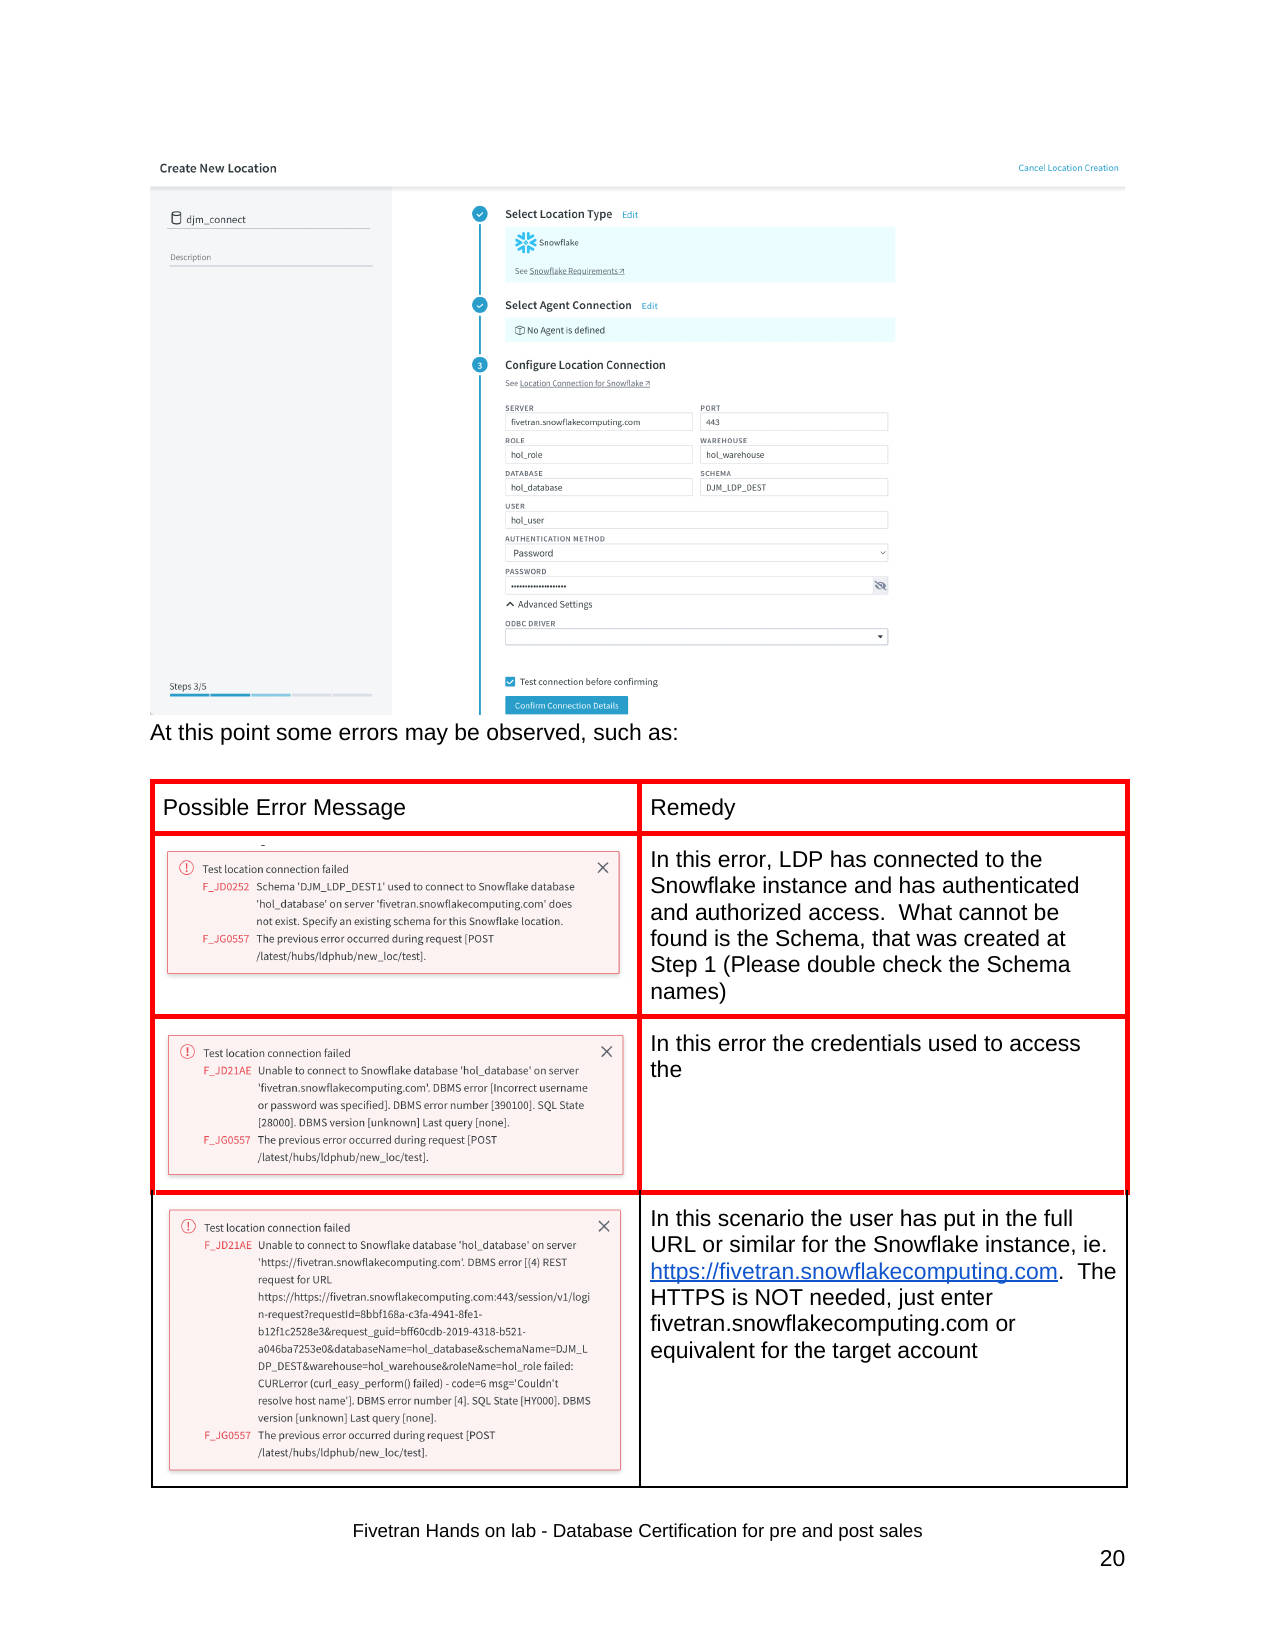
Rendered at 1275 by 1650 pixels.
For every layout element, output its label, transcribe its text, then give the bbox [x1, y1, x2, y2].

picture [162, 1205, 629, 1476]
table_cell In this error, LDP has connected to the Snowflake instance and has authenticated and authorized access. What cannot be found is the Schema, that was created at Step 1 (Please double check the Schema names) [642, 836, 1125, 1014]
picture [162, 845, 629, 980]
table_cell [153, 1190, 639, 1486]
table_cell [155, 836, 637, 1014]
table_cell In this scenario the user has put in the full URL or similar for the Snowflake instance, ie. https://fivetran.snowflakecomputing.com. The HTTPS is NOT needed, just enter fivetran.snowflakecomputing.com or equivalent for the target account [641, 1190, 1126, 1486]
table_cell In this error the credentials used to access the [642, 1019, 1125, 1190]
picture [150, 150, 1125, 715]
text At this point some errors may be observed, such as: [150, 718, 1125, 745]
table_cell [155, 1019, 637, 1190]
table_header Remedy [642, 784, 1125, 831]
table_header Possible Error Message [155, 784, 637, 831]
picture [162, 1029, 629, 1180]
